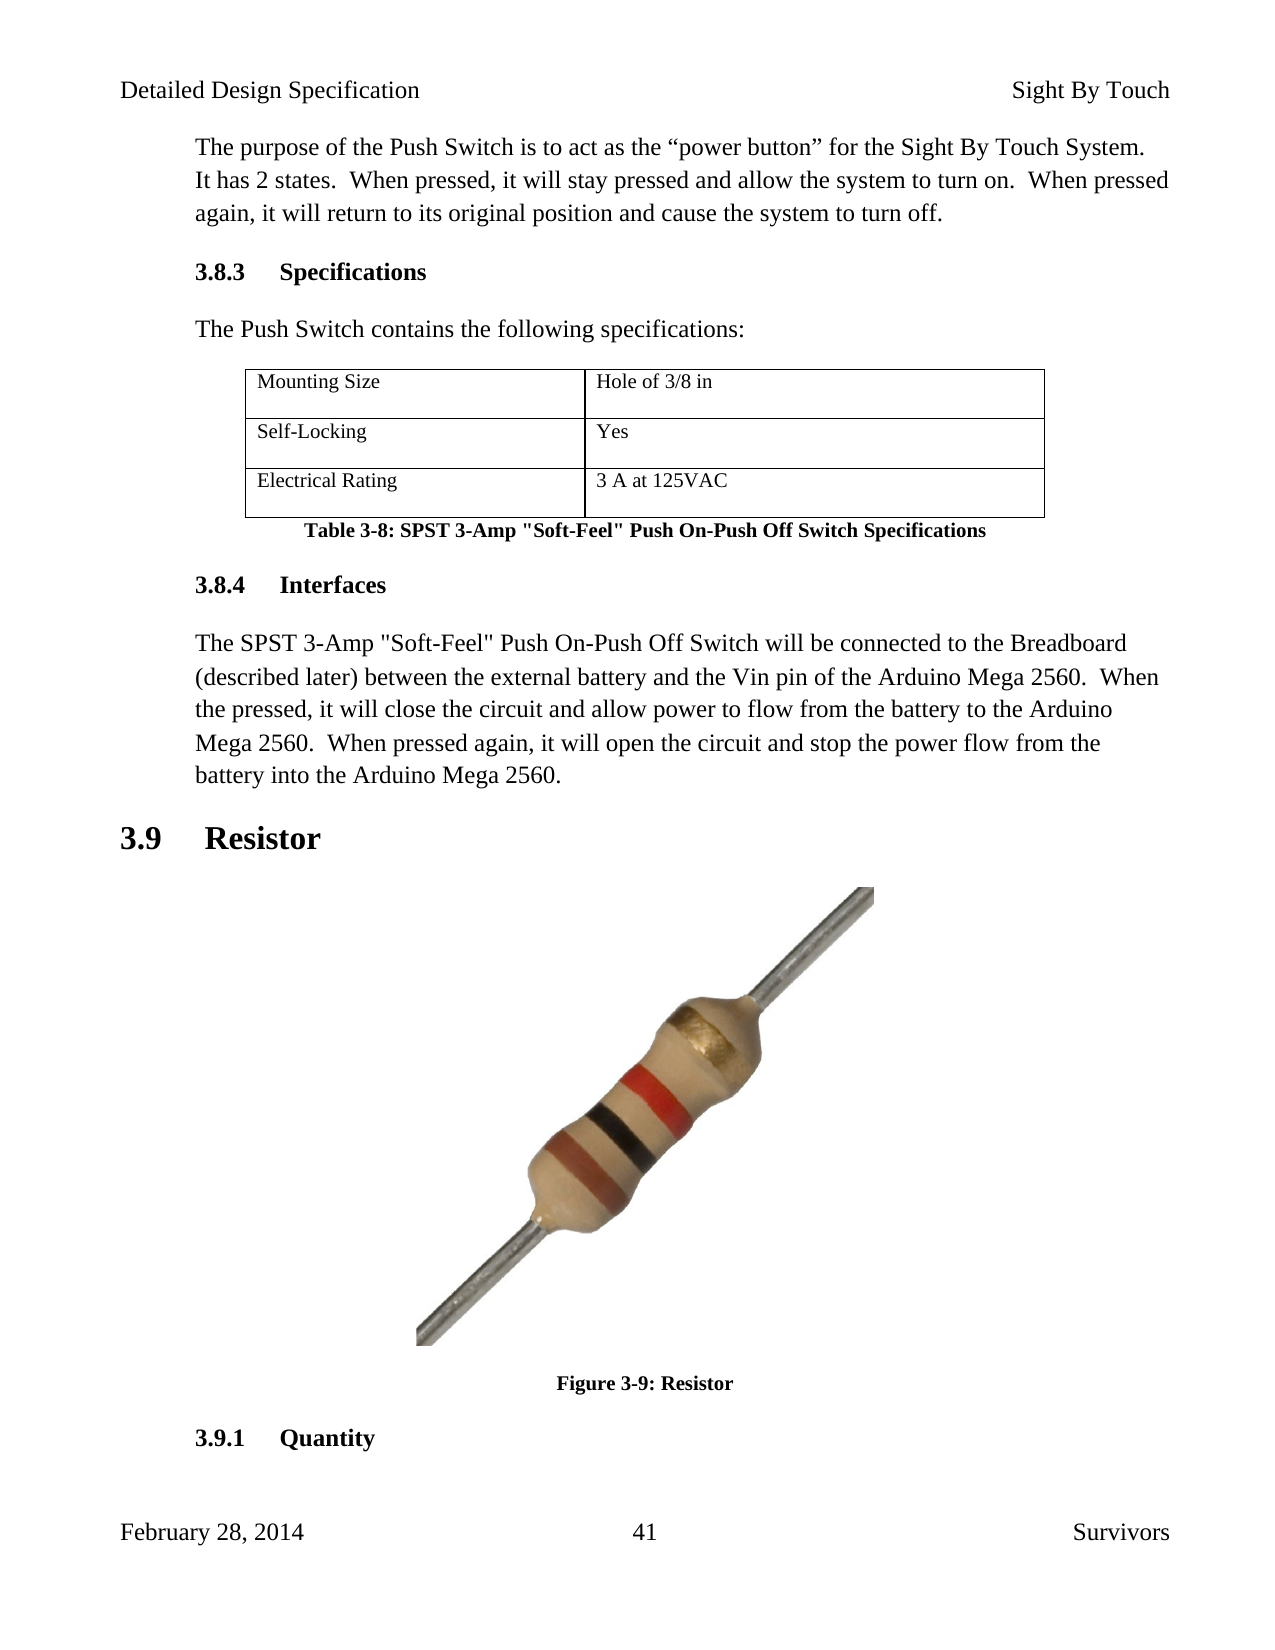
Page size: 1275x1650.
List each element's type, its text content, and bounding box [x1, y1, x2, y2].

table_cell Self-Locking [246, 419, 584, 467]
table_cell Electrical Rating [246, 469, 584, 517]
picture [416, 887, 874, 1346]
text The purpose of the Push Switch is to act as the “power button” for the Sight By Touch System. It has 2 states. When pressed, it will stay pressed and allow the system to turn on. When pressed again, it will return to its original position and cause the system to turn off. [195, 132, 1170, 227]
text Table 3-8: SPST 3-Amp "Soft-Feel" Push On-Push Off Switch Specifications [120, 518, 1170, 542]
table_cell 3 A at 125VAC [586, 469, 1044, 517]
table_cell Yes [586, 419, 1044, 467]
text The Push Switch contains the following specifications: [195, 314, 1170, 343]
subtitle 3.8.4 Interfaces [195, 571, 1170, 599]
table_header Mounting Size [246, 370, 584, 418]
subtitle 3.9 Resistor [120, 819, 1170, 857]
text The SPST 3-Amp "Soft-Feel" Push On-Push Off Switch will be connected to the Breadboard (described later) between the external battery and the Vin pin of the Arduino Mega 2560. When the pressed, it will close the circuit and allow power to flow from the battery to the Arduino Mega 2560. When pressed again, it will open the circuit and stop the power flow from the battery into the Arduino Mega 2560. [195, 628, 1170, 789]
table_header Hole of 3/8 in [586, 370, 1044, 418]
subtitle 3.9.1 Quantity [195, 1423, 1170, 1452]
text Figure 3-9: Resistor [120, 1371, 1170, 1395]
subtitle 3.8.3 Specifications [195, 257, 1170, 285]
